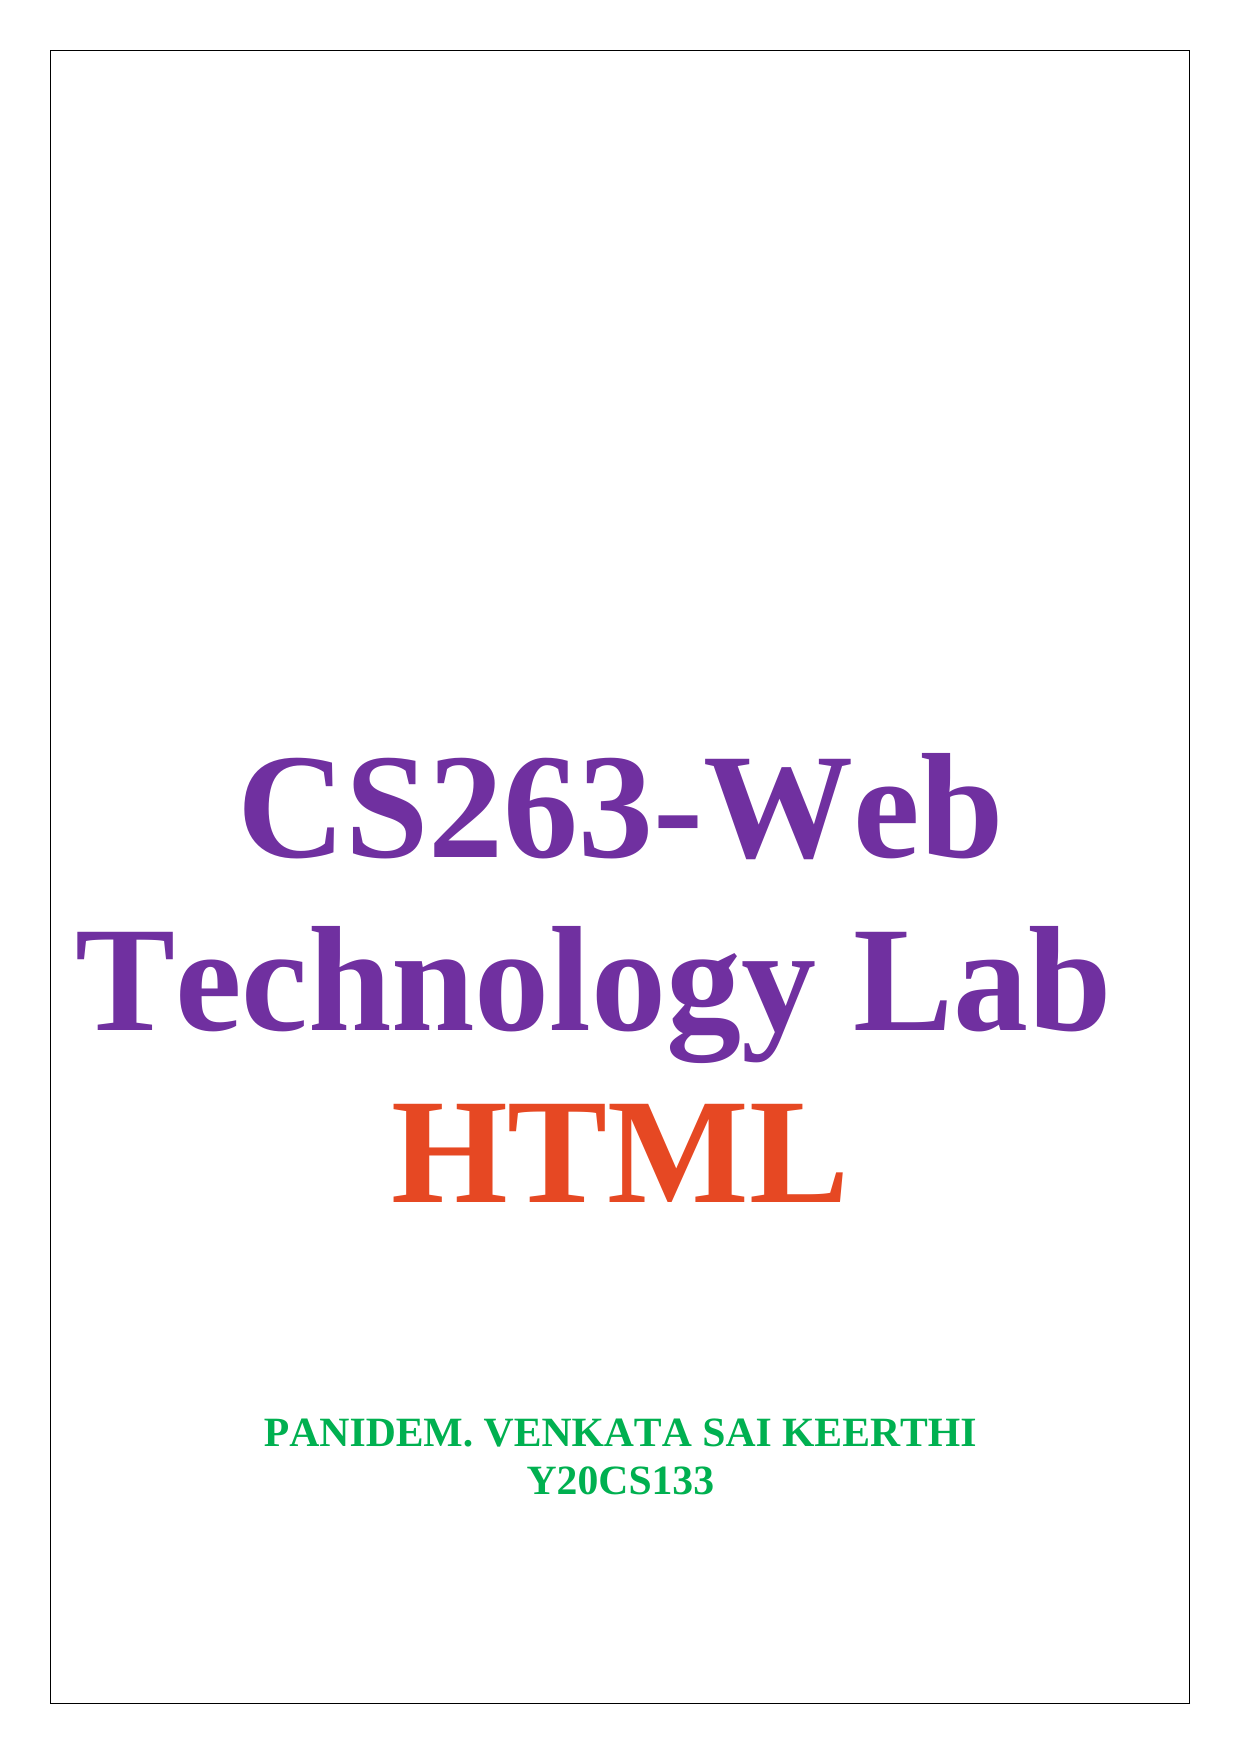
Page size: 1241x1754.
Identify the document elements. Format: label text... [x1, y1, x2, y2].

text CS263-Web [75, 718, 1165, 890]
text HTML [75, 1063, 1165, 1235]
text Technology Lab [75, 890, 1165, 1063]
text PANIDEM. VENKATA SAI KEERTHI [75, 1408, 1165, 1456]
text Y20CS133 [75, 1456, 1165, 1504]
